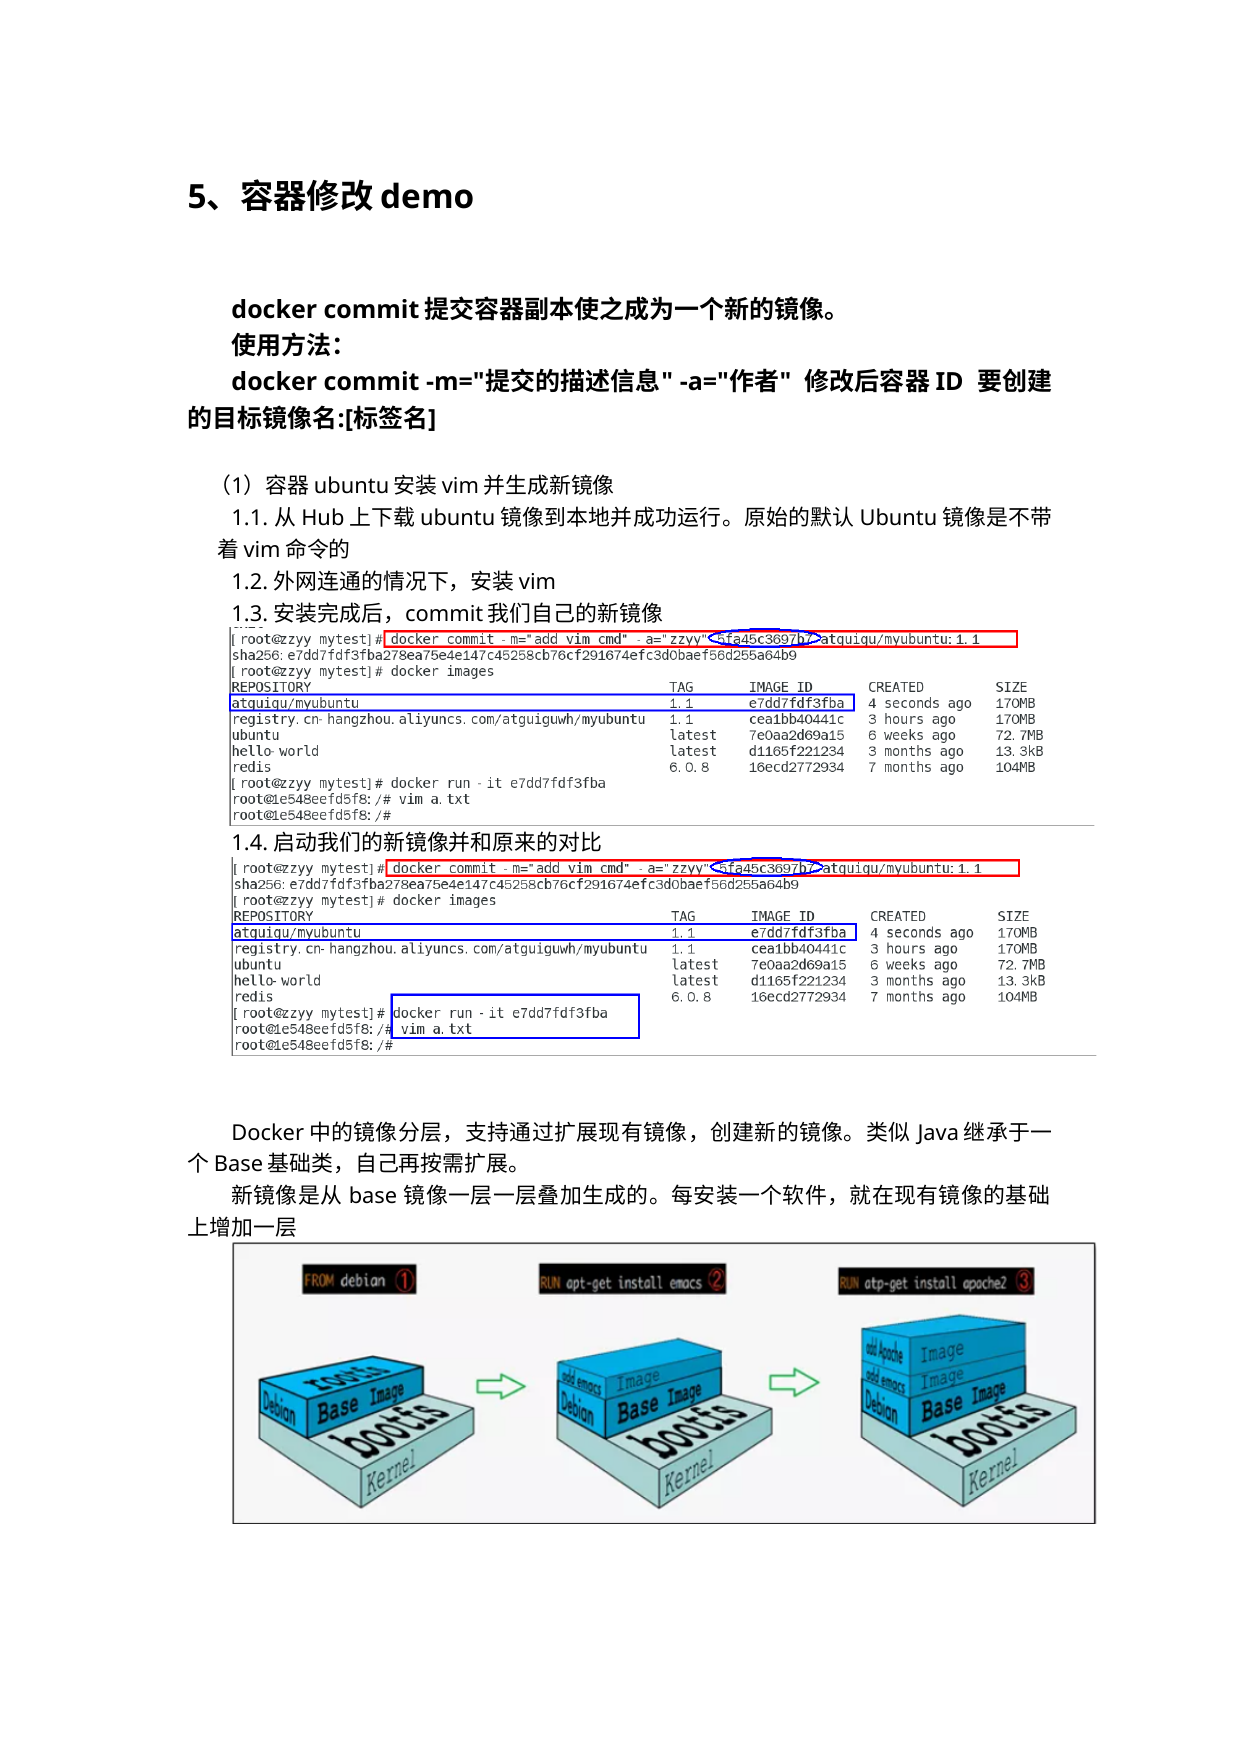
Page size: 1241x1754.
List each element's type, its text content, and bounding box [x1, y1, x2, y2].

subtitle 5、容器修改demo [187, 162, 1053, 227]
picture [231, 1241, 1097, 1524]
text 1.3. 安装完成后，commit我们自己的新镜像 [187, 596, 1053, 627]
text 新镜像是从 base 镜像一层一层叠加生成的。每安装一个软件，就在现有镜像的基础上增加一层 [187, 1178, 1053, 1242]
text Docker中的镜像分层，支持通过扩展现有镜像，创建新的镜像。类似Java继承于一个Base基础类，自己再按需扩展。 [187, 1115, 1053, 1178]
text 1.2. 外网连通的情况下，安装vim [187, 564, 1053, 596]
picture [231, 857, 1097, 1056]
text 1.1. 从Hub上下载ubuntu镜像到本地并成功运行。原始的默认Ubuntu镜像是不带着vim命令的 [217, 500, 1053, 564]
text docker commit -m="提交的描述信息" -a="作者" 修改后容器ID 要创建的目标镜像名:[标签名] [187, 362, 1053, 434]
text 1.4. 启动我们的新镜像并和原来的对比 [187, 825, 1053, 857]
text docker commit提交容器副本使之成为一个新的镜像。 [187, 289, 1053, 326]
text 使用方法： [187, 326, 1053, 362]
text （1）容器ubuntu安装vim并生成新镜像 [187, 468, 1053, 500]
picture [229, 627, 1095, 826]
